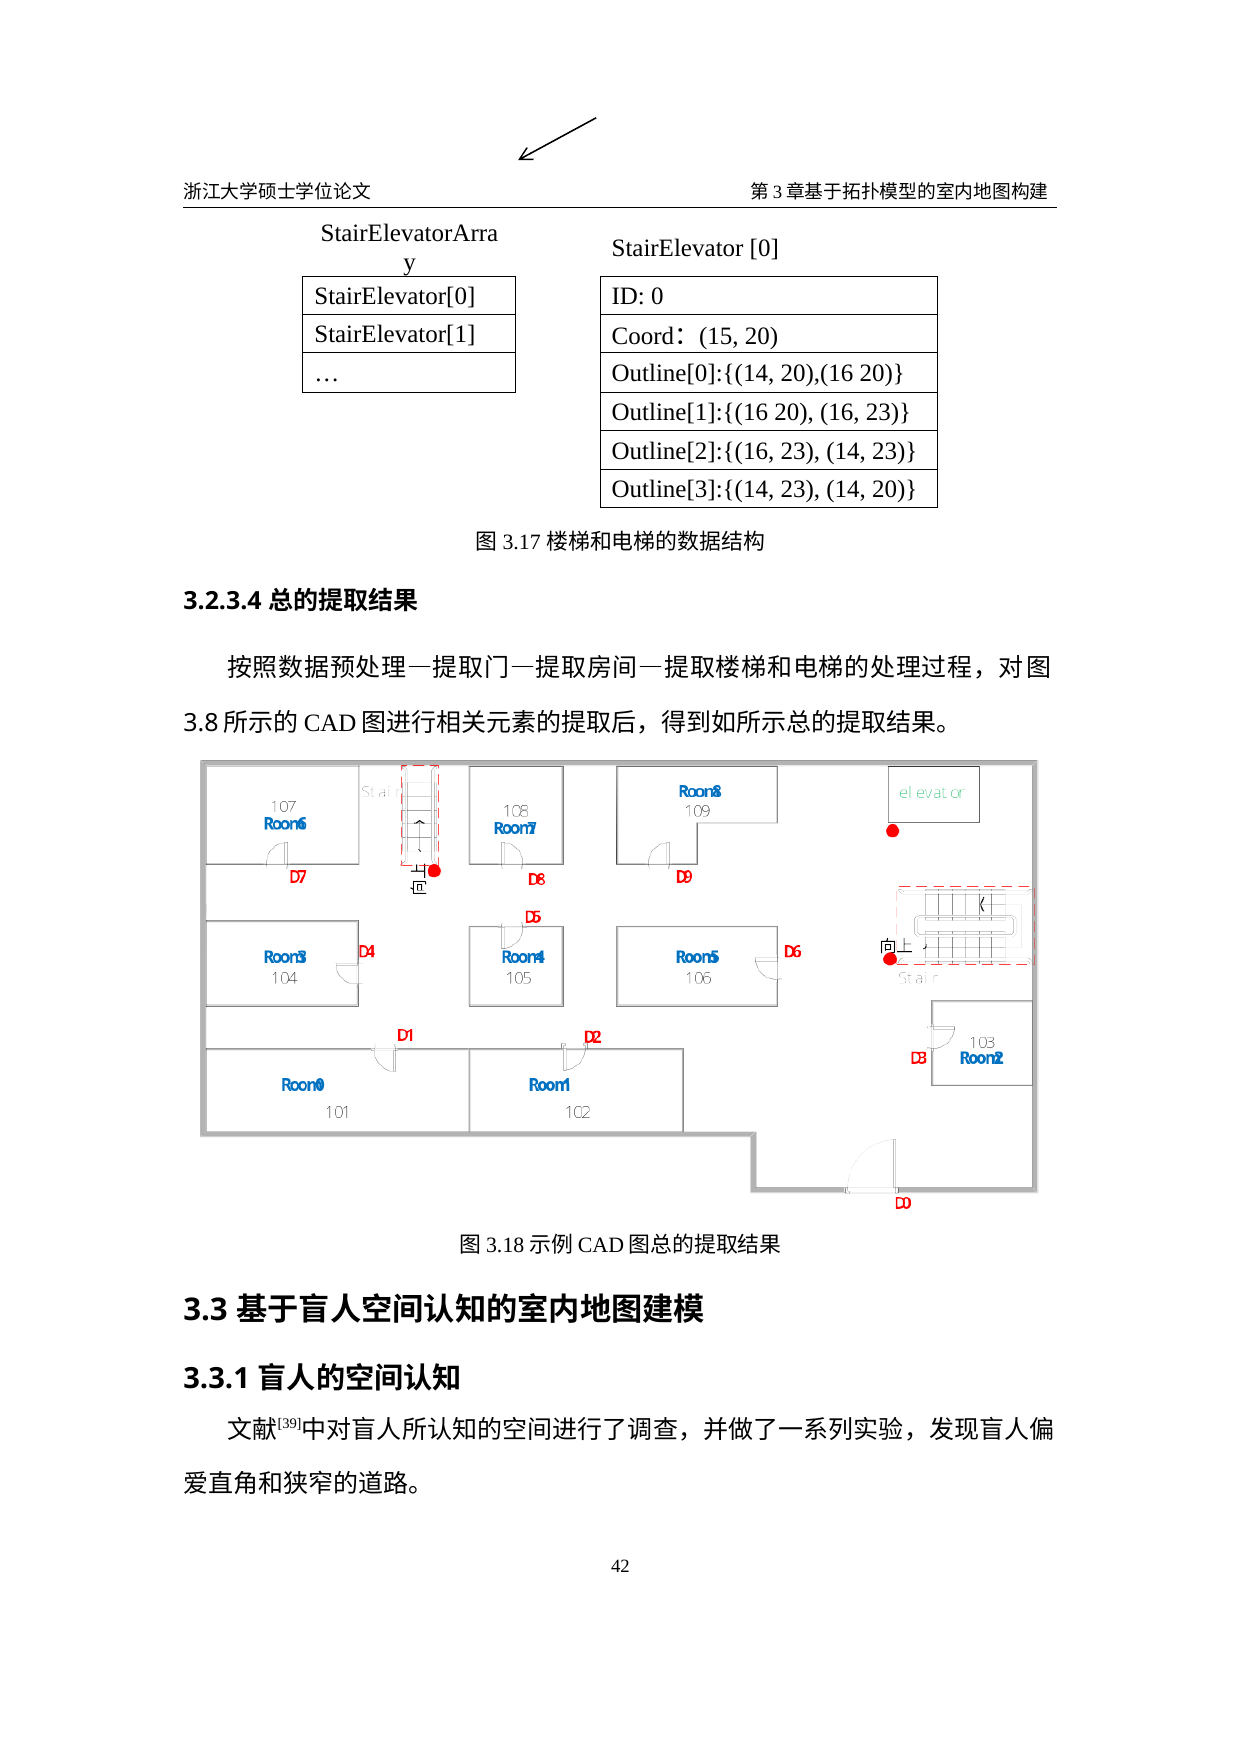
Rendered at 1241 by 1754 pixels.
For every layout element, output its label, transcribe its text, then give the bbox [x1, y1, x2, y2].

subtitle 盲人的空间认知 [183, 1354, 1057, 1397]
text 文献[39]中对盲人所认知的空间进行了调查，并做了一系列实验，发现盲人偏爱直角和狭窄的道路。 [183, 1409, 1057, 1500]
subtitle 总的提取结果 [183, 581, 1057, 617]
subtitle 基于盲人空间认知的室内地图建模 [183, 1284, 1057, 1329]
table_header [172, 219, 1068, 508]
